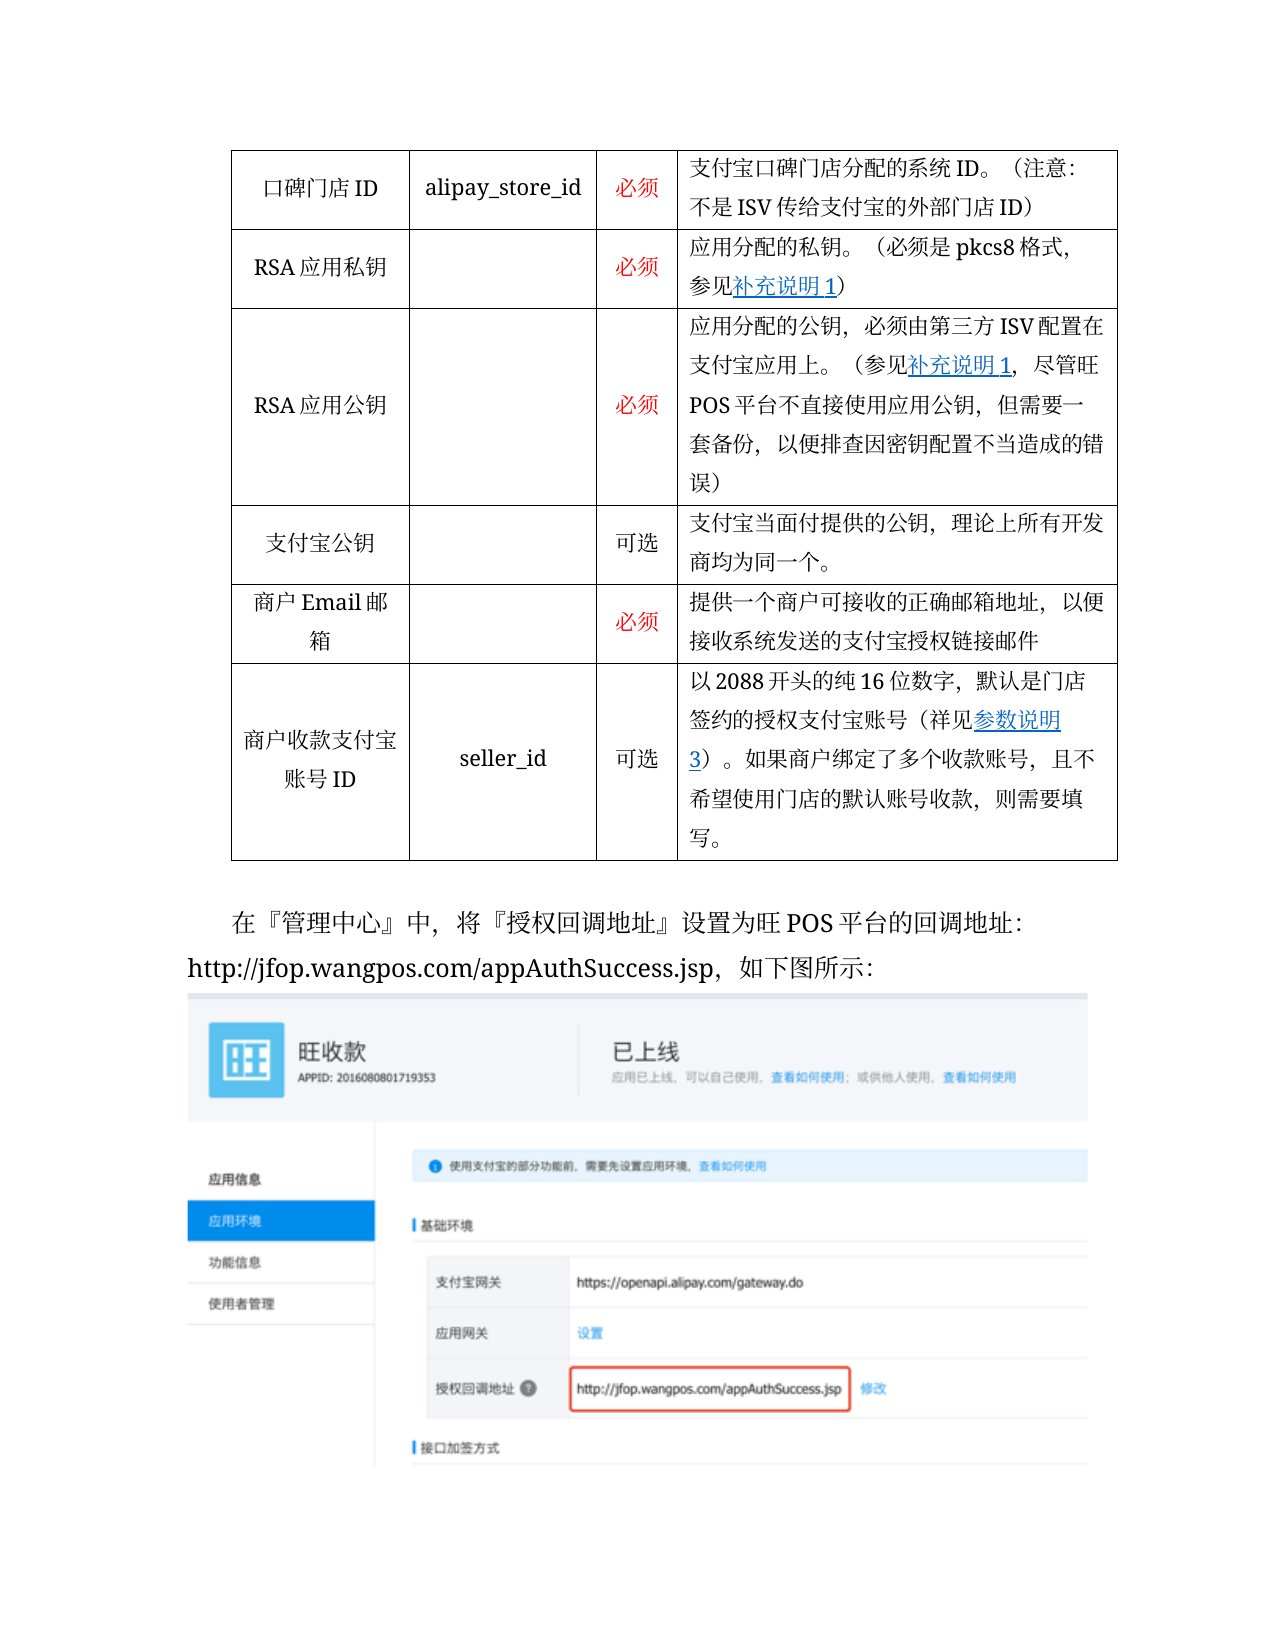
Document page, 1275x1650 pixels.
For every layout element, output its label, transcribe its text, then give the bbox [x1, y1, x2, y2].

table_cell 必须 [597, 151, 677, 229]
table_cell alipay_store_id [410, 151, 596, 229]
table_cell 必须 [597, 585, 677, 663]
table_cell seller_id [410, 664, 596, 860]
table_cell 支付宝当面付提供的公钥，理论上所有开发商均为同一个。 [678, 506, 1117, 584]
table_cell 支付宝口碑门店分配的系统ID。（注意：不是ISV传给支付宝的外部门店ID） [678, 151, 1117, 229]
table_cell RSA应用公钥 [232, 309, 409, 505]
table_cell 商户Email邮箱 [232, 585, 409, 663]
table_cell [410, 506, 596, 584]
table_cell 必须 [597, 309, 677, 505]
table_cell 支付宝公钥 [232, 506, 409, 584]
table_cell 以2088开头的纯16位数字，默认是门店签约的授权支付宝账号（祥见参数说明3）。如果商户绑定了多个收款账号，且不希望使用门店的默认账号收款，则需要填写。 [678, 664, 1117, 860]
table_cell 应用分配的公钥，必须由第三方ISV配置在支付宝应用上。（参见补充说明1，尽管旺POS平台不直接使用应用公钥，但需要一套备份，以便排查因密钥配置不当造成的错误） [678, 309, 1117, 505]
table_cell 口碑门店ID [232, 151, 409, 229]
picture [187, 993, 1088, 1466]
table_cell 可选 [597, 664, 677, 860]
table_cell 可选 [597, 506, 677, 584]
table_cell RSA应用私钥 [232, 230, 409, 308]
table_cell 必须 [597, 230, 677, 308]
table_cell [410, 309, 596, 505]
table_cell [410, 585, 596, 663]
table_cell 应用分配的私钥。（必须是pkcs8格式，参见补充说明1） [678, 230, 1117, 308]
table_cell 提供一个商户可接收的正确邮箱地址，以便接收系统发送的支付宝授权链接邮件 [678, 585, 1117, 663]
table_cell 商户收款支付宝账号ID [232, 664, 409, 860]
text 在『管理中心』中，将『授权回调地址』设置为旺POS平台的回调地址：http://jfop.wangpos.com/appAuthSuccess.jsp，如下图所示： [187, 903, 1087, 984]
table_cell [410, 230, 596, 308]
